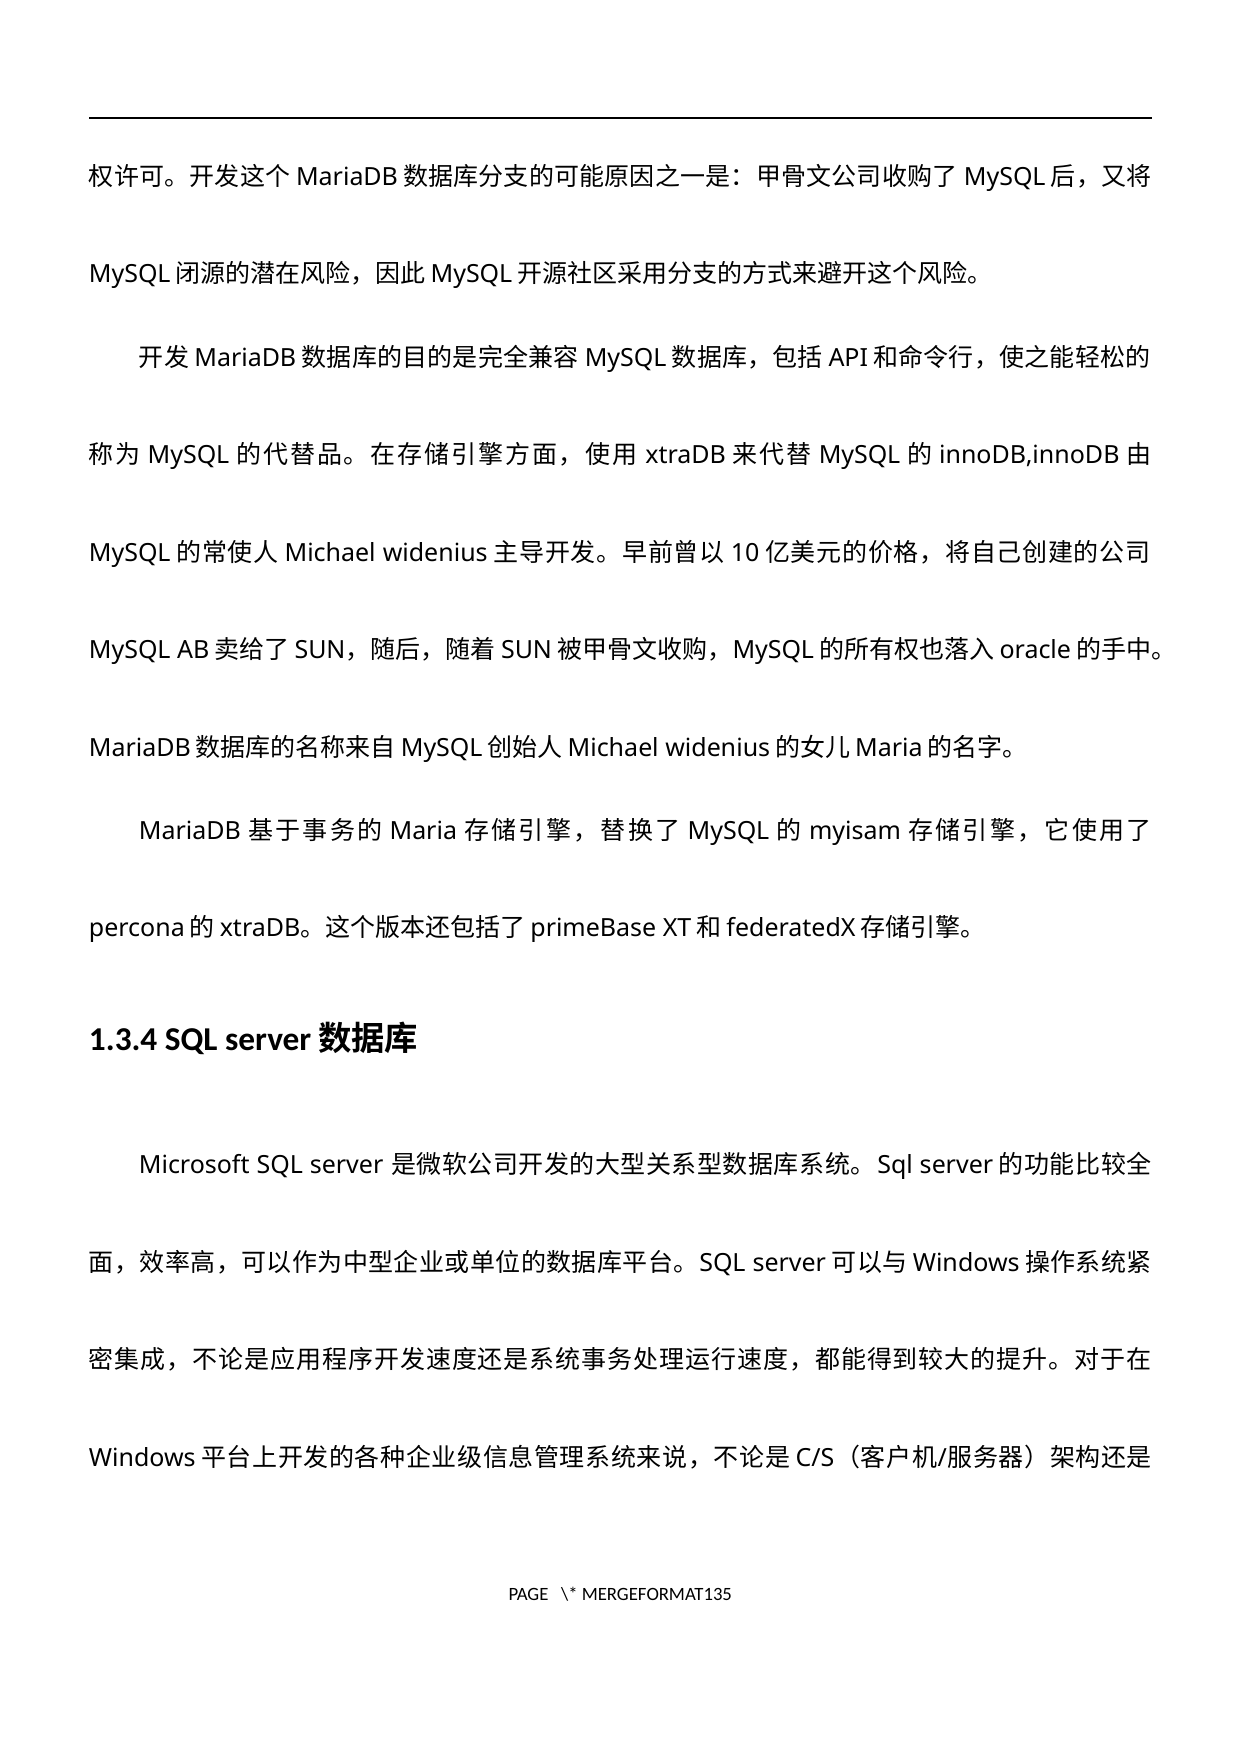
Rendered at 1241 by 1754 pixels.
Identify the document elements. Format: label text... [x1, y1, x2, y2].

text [89, 1131, 1152, 1488]
text MariaDB基于事务的Maria存储引擎，替换了MySQL的myisam存储引擎，它使用了percona的xtraDB。这个版本还包括了primeBase XT和federatedX存储引擎。 [89, 796, 1152, 958]
subtitle 1.3.4 SQL server数据库 [89, 1003, 1152, 1068]
text 开发MariaDB数据库的目的是完全兼容MySQL数据库，包括API和命令行，使之能轻松的称为MySQL的代替品。在存储引擎方面，使用xtraDB来代替MySQL的innoDB,innoDB由MySQL的常使人Michael widenius主导开发。早前曾以10亿美元的价格，将自己创建的公司MySQL AB卖给了SUN，随后，随着SUN被甲骨文收购，MySQL的所有权也落入oracle的手中。MariaDB数据库的名称来自MySQL创始人Michael widenius的女儿Maria的名字。 [89, 323, 1152, 778]
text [89, 142, 1152, 304]
